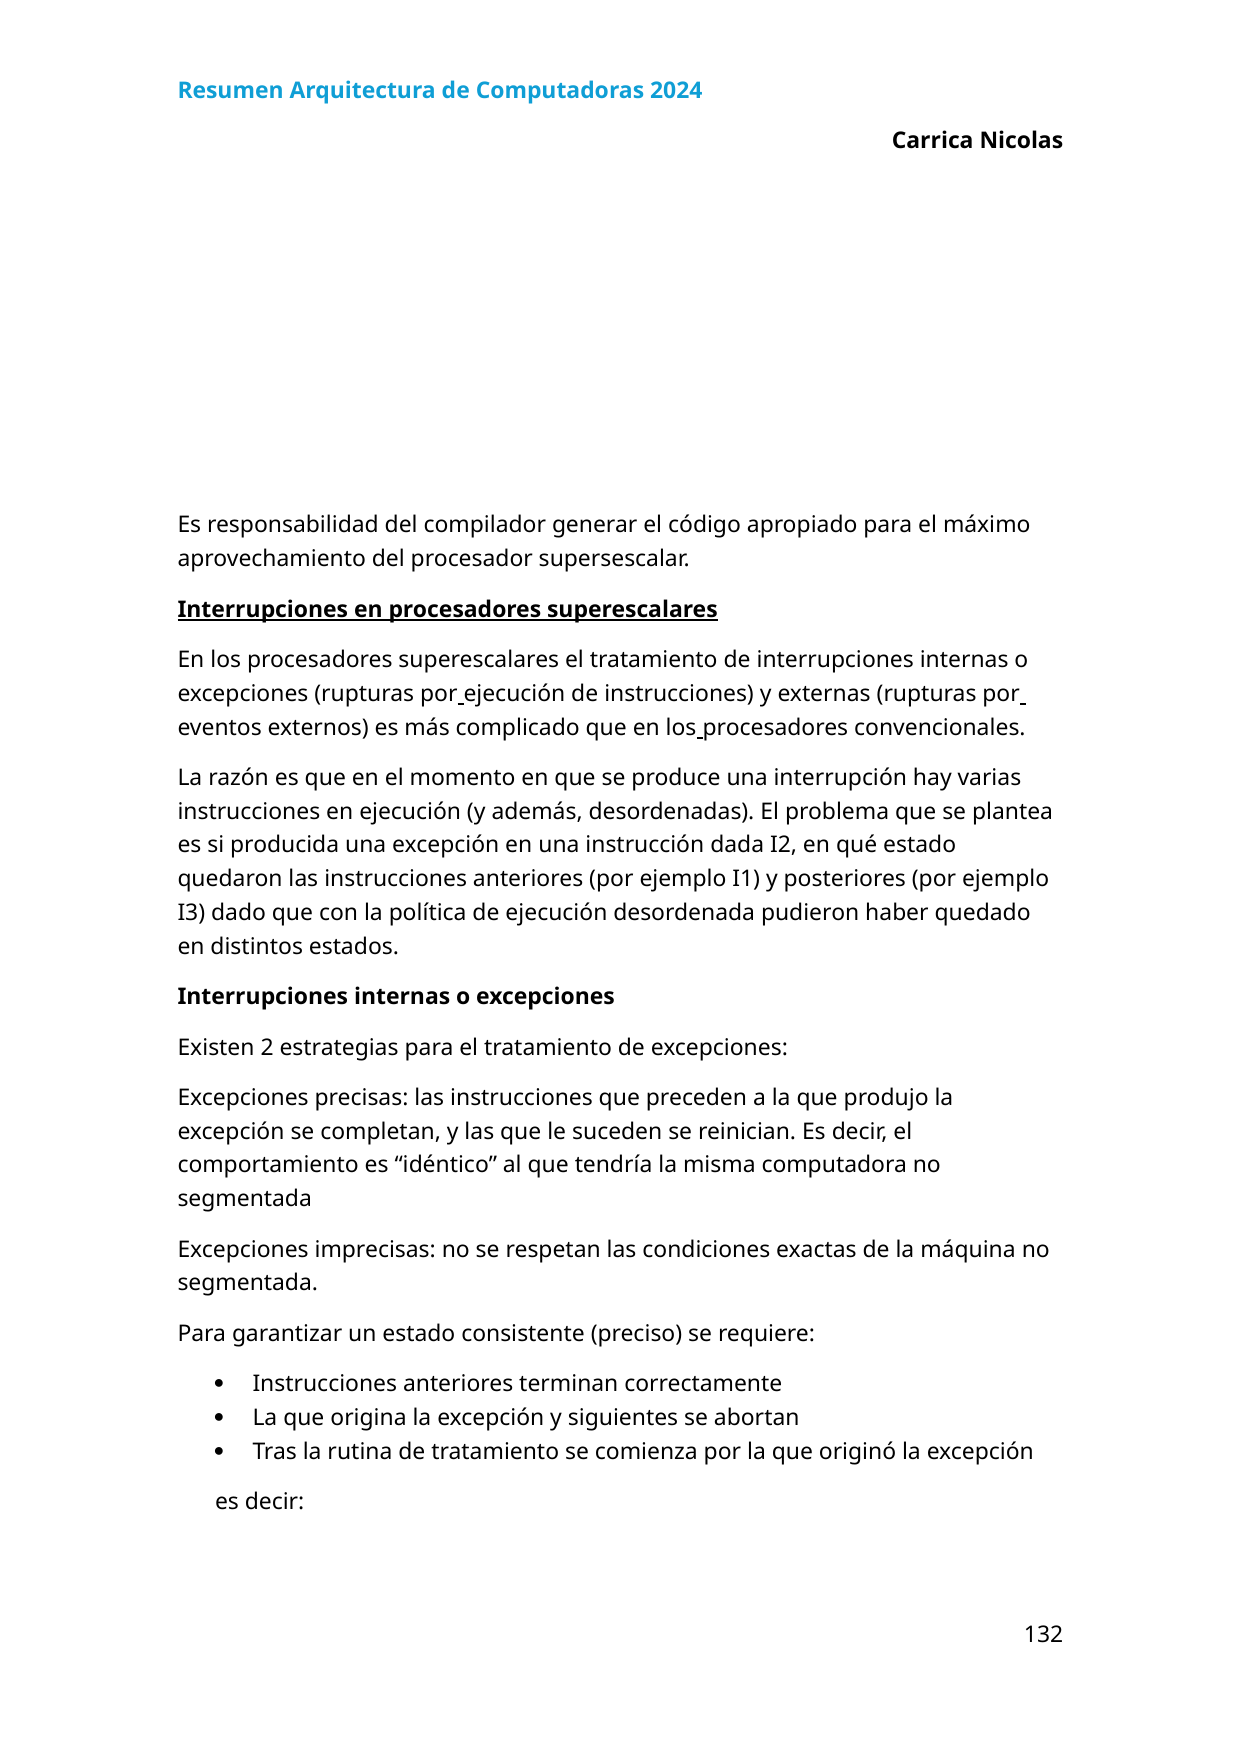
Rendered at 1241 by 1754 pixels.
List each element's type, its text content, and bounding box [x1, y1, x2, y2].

text Existen 2 estrategias para el tratamiento de excepciones: [177, 1030, 1063, 1062]
text Excepciones precisas: las instrucciones que preceden a la que produjo la excepción se completan, y las que le suceden se reinician. Es decir, el comportamiento es “idéntico” al que tendría la misma computadora no segmentada [177, 1081, 1063, 1213]
text En los procesadores superescalares el tratamiento de interrupciones internas o excepciones (rupturas por ejecución de instrucciones) y externas (rupturas por eventos externos) es más complicado que en los procesadores convencionales. [177, 643, 1063, 742]
text Es responsabilidad del compilador generar el código apropiado para el máximo aprovechamiento del procesador supersescalar. [177, 508, 1063, 573]
text Interrupciones internas o excepciones [177, 980, 1063, 1011]
list La que origina la excepción y siguientes se abortan [215, 1401, 1063, 1432]
list Instrucciones anteriores terminan correctamente [215, 1367, 1063, 1398]
text Interrupciones en procesadores superescalares [177, 592, 1063, 624]
text La razón es que en el momento en que se produce una interrupción hay varias instrucciones en ejecución (y además, desordenadas). El problema que se plantea es si producida una excepción en una instrucción dada I2, en qué estado quedaron las instrucciones anteriores (por ejemplo I1) y posteriores (por ejemplo I3) dado que con la política de ejecución desordenada pudieron haber quedado en distintos estados. [177, 761, 1063, 961]
text Para garantizar un estado consistente (preciso) se requiere: [177, 1317, 1063, 1348]
text Excepciones imprecisas: no se respetan las condiciones exactas de la máquina no segmentada. [177, 1232, 1063, 1297]
text es decir: [215, 1485, 1063, 1516]
list Tras la rutina de tratamiento se comienza por la que originó la excepción [215, 1434, 1063, 1466]
